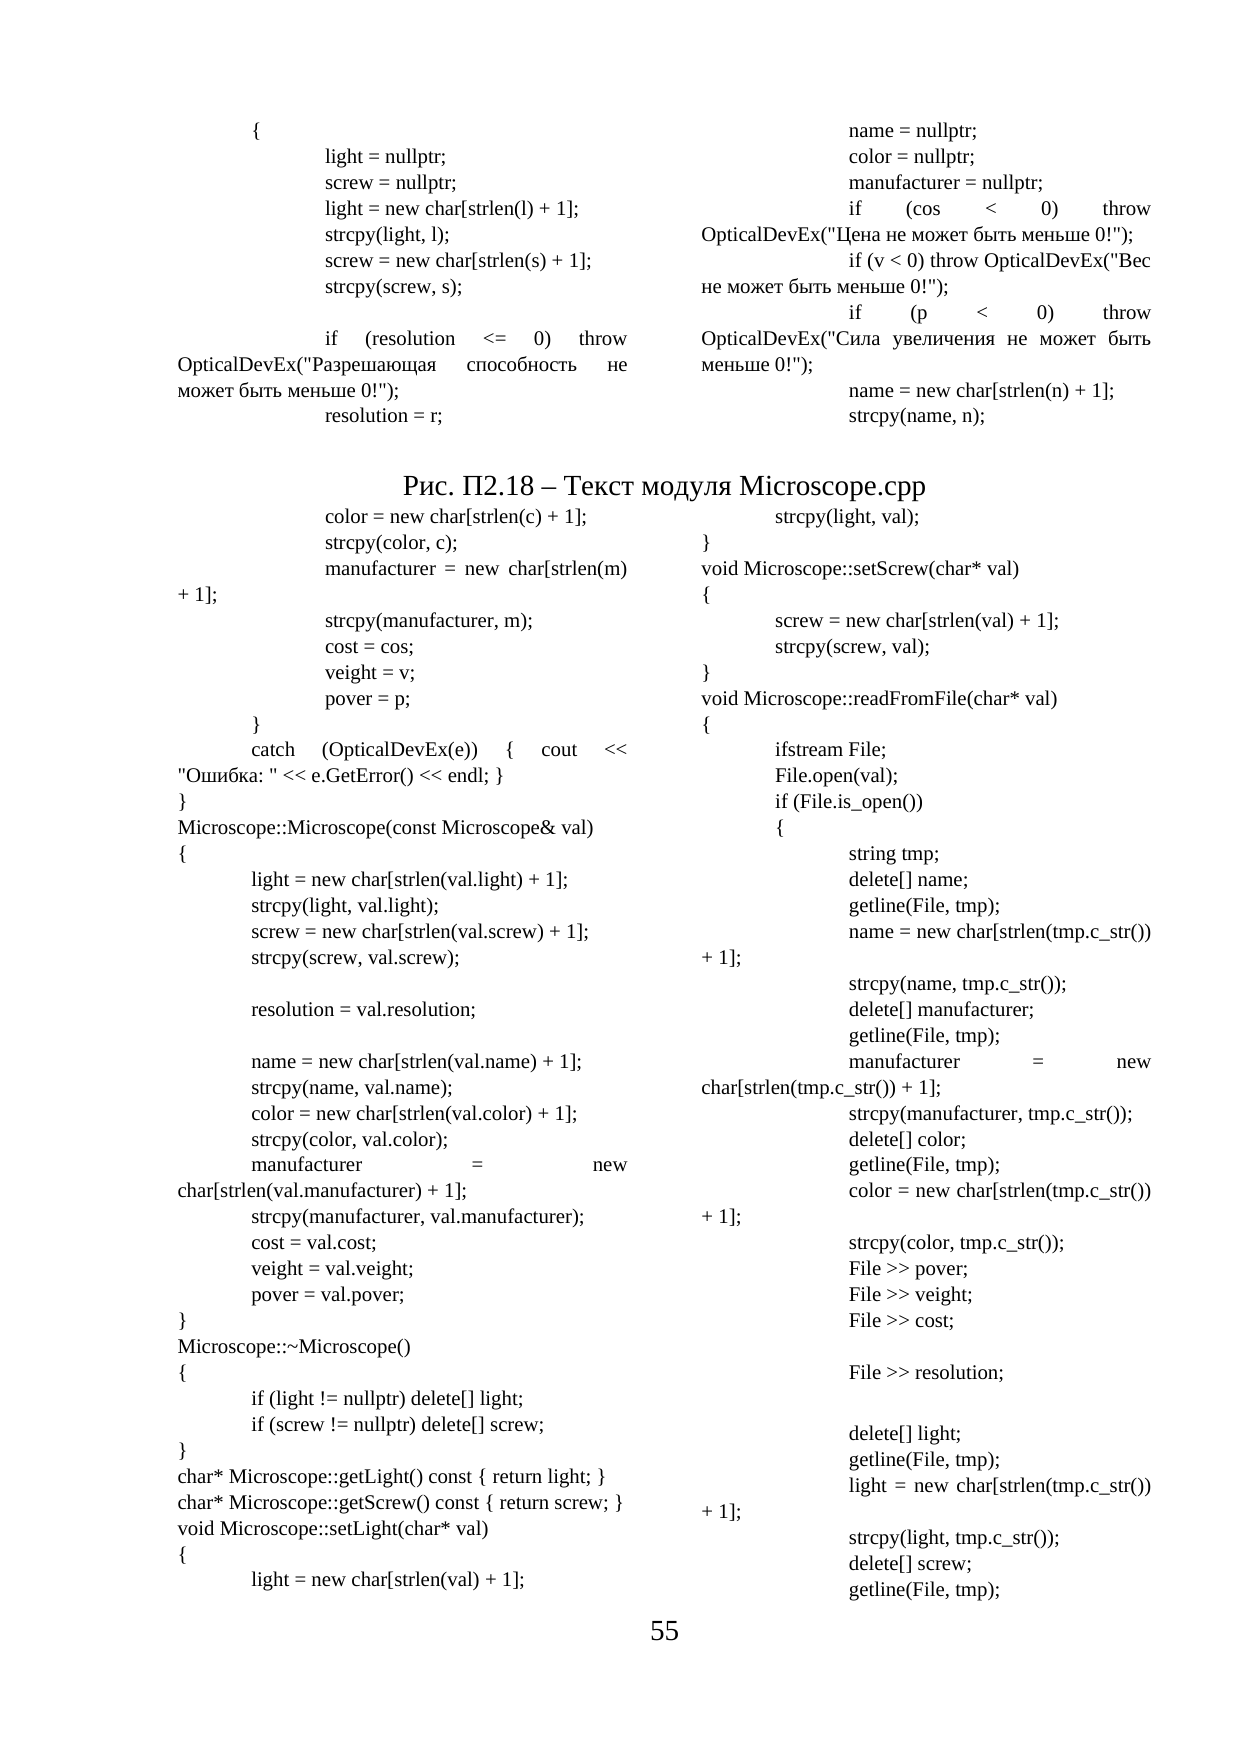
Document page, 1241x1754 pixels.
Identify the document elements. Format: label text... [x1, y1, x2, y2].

text if (screw != nullptr) delete[] screw; [177, 1412, 627, 1436]
text cost = val.cost; [177, 1230, 627, 1254]
text delete[] light; [701, 1421, 1152, 1445]
text name = new char[strlen(val.name) + 1]; [177, 1049, 627, 1073]
text name = new char[strlen(n) + 1]; [701, 377, 1152, 402]
text resolution = r; [177, 403, 627, 427]
text strcpy(manufacturer, m); [177, 608, 627, 632]
text strcpy(color, val.color); [177, 1126, 627, 1151]
text File >> cost; [701, 1308, 1152, 1332]
text manufacturer = nullptr; [701, 170, 1152, 194]
text } [177, 789, 627, 813]
text strcpy(name, val.name); [177, 1074, 627, 1099]
text strcpy(light, val.light); [177, 893, 627, 917]
text File >> resolution; [701, 1360, 1152, 1384]
text File.open(val); [701, 763, 1152, 787]
text strcpy(light, tmp.c_str()); [701, 1525, 1152, 1549]
text { [701, 815, 1152, 839]
text name = new char[strlen(tmp.c_str()) + 1]; [701, 919, 1152, 969]
text getline(File, tmp); [701, 1023, 1152, 1047]
text File >> veight; [701, 1282, 1152, 1306]
text ifstream File; [701, 737, 1152, 761]
text strcpy(color, tmp.c_str()); [701, 1230, 1152, 1254]
text veight = v; [177, 659, 627, 684]
text if (v < 0) throw OpticalDevEx("Вес не может быть меньше 0!"); [701, 248, 1152, 298]
text void Microscope::setScrew(char* val) [701, 556, 1152, 580]
text pover = val.pover; [177, 1282, 627, 1306]
text delete[] manufacturer; [701, 997, 1152, 1021]
text { [177, 1541, 627, 1566]
text } [177, 1438, 627, 1462]
text delete[] color; [701, 1126, 1152, 1151]
text { [701, 711, 1152, 736]
text delete[] screw; [701, 1551, 1152, 1575]
text Microscope::Microscope(const Microscope& val) [177, 815, 627, 839]
text screw = new char[strlen(s) + 1]; [177, 248, 627, 272]
text File >> pover; [701, 1256, 1152, 1280]
text color = new char[strlen(c) + 1]; [177, 504, 627, 528]
text string tmp; [701, 841, 1152, 865]
text light = nullptr; [177, 144, 627, 168]
text color = new char[strlen(val.color) + 1]; [177, 1101, 627, 1124]
text strcpy(manufacturer, tmp.c_str()); [701, 1101, 1152, 1124]
text veight = val.veight; [177, 1256, 627, 1280]
text if (light != nullptr) delete[] light; [177, 1386, 627, 1410]
text color = new char[strlen(tmp.c_str()) + 1]; [701, 1178, 1152, 1228]
text getline(File, tmp); [701, 1447, 1152, 1471]
text cost = cos; [177, 634, 627, 658]
text char* Microscope::getScrew() const { return screw; } [177, 1489, 627, 1514]
text } [701, 659, 1152, 684]
text strcpy(screw, s); [177, 274, 627, 298]
text light = new char[strlen(tmp.c_str()) + 1]; [701, 1473, 1152, 1523]
text light = new char[strlen(val.light) + 1]; [177, 867, 627, 891]
text name = nullptr; [701, 118, 1152, 142]
text if (resolution <= 0) throw OpticalDevEx("Разрешающая способность не может быть меньше 0!"); [177, 326, 627, 402]
text light = new char[strlen(l) + 1]; [177, 196, 627, 220]
text manufacturer = new char[strlen(tmp.c_str()) + 1]; [701, 1049, 1152, 1099]
text strcpy(light, l); [177, 222, 627, 246]
text screw = new char[strlen(val) + 1]; [701, 608, 1152, 632]
text screw = new char[strlen(val.screw) + 1]; [177, 919, 627, 943]
text strcpy(screw, val); [701, 634, 1152, 658]
text Рис. П2.18 – Текст модуля Microscope.cpp [177, 468, 1152, 501]
text getline(File, tmp); [701, 893, 1152, 917]
text strcpy(manufacturer, val.manufacturer); [177, 1204, 627, 1228]
text getline(File, tmp); [701, 1577, 1152, 1601]
text if (cos < 0) throw OpticalDevEx("Цена не может быть меньше 0!"); [701, 196, 1152, 246]
text strcpy(color, c); [177, 530, 627, 554]
text { [177, 841, 627, 865]
text strcpy(screw, val.screw); [177, 945, 627, 969]
text { [177, 1360, 627, 1384]
text delete[] name; [701, 867, 1152, 891]
text manufacturer = new char[strlen(val.manufacturer) + 1]; [177, 1152, 627, 1202]
text light = new char[strlen(val) + 1]; [177, 1567, 627, 1591]
text if (File.is_open()) [701, 789, 1152, 813]
text catch (OpticalDevEx(e)) { cout << "Ошибка: " << e.GetError() << endl; } [177, 737, 627, 787]
text getline(File, tmp); [701, 1152, 1152, 1176]
text void Microscope::readFromFile(char* val) [701, 686, 1152, 709]
text } [177, 711, 627, 736]
text { [177, 118, 627, 142]
text } [701, 530, 1152, 554]
text Microscope::~Microscope() [177, 1334, 627, 1358]
text void Microscope::setLight(char* val) [177, 1516, 627, 1539]
text strcpy(light, val); [701, 504, 1152, 528]
text strcpy(name, tmp.c_str()); [701, 971, 1152, 995]
text pover = p; [177, 686, 627, 709]
text { [701, 582, 1152, 606]
text strcpy(name, n); [701, 403, 1152, 427]
text if (p < 0) throw OpticalDevEx("Сила увеличения не может быть меньше 0!"); [701, 300, 1152, 376]
text char* Microscope::getLight() const { return light; } [177, 1464, 627, 1488]
text resolution = val.resolution; [177, 997, 627, 1021]
text manufacturer = new char[strlen(m) + 1]; [177, 556, 627, 606]
text } [177, 1308, 627, 1332]
text color = nullptr; [701, 144, 1152, 168]
text screw = nullptr; [177, 170, 627, 194]
